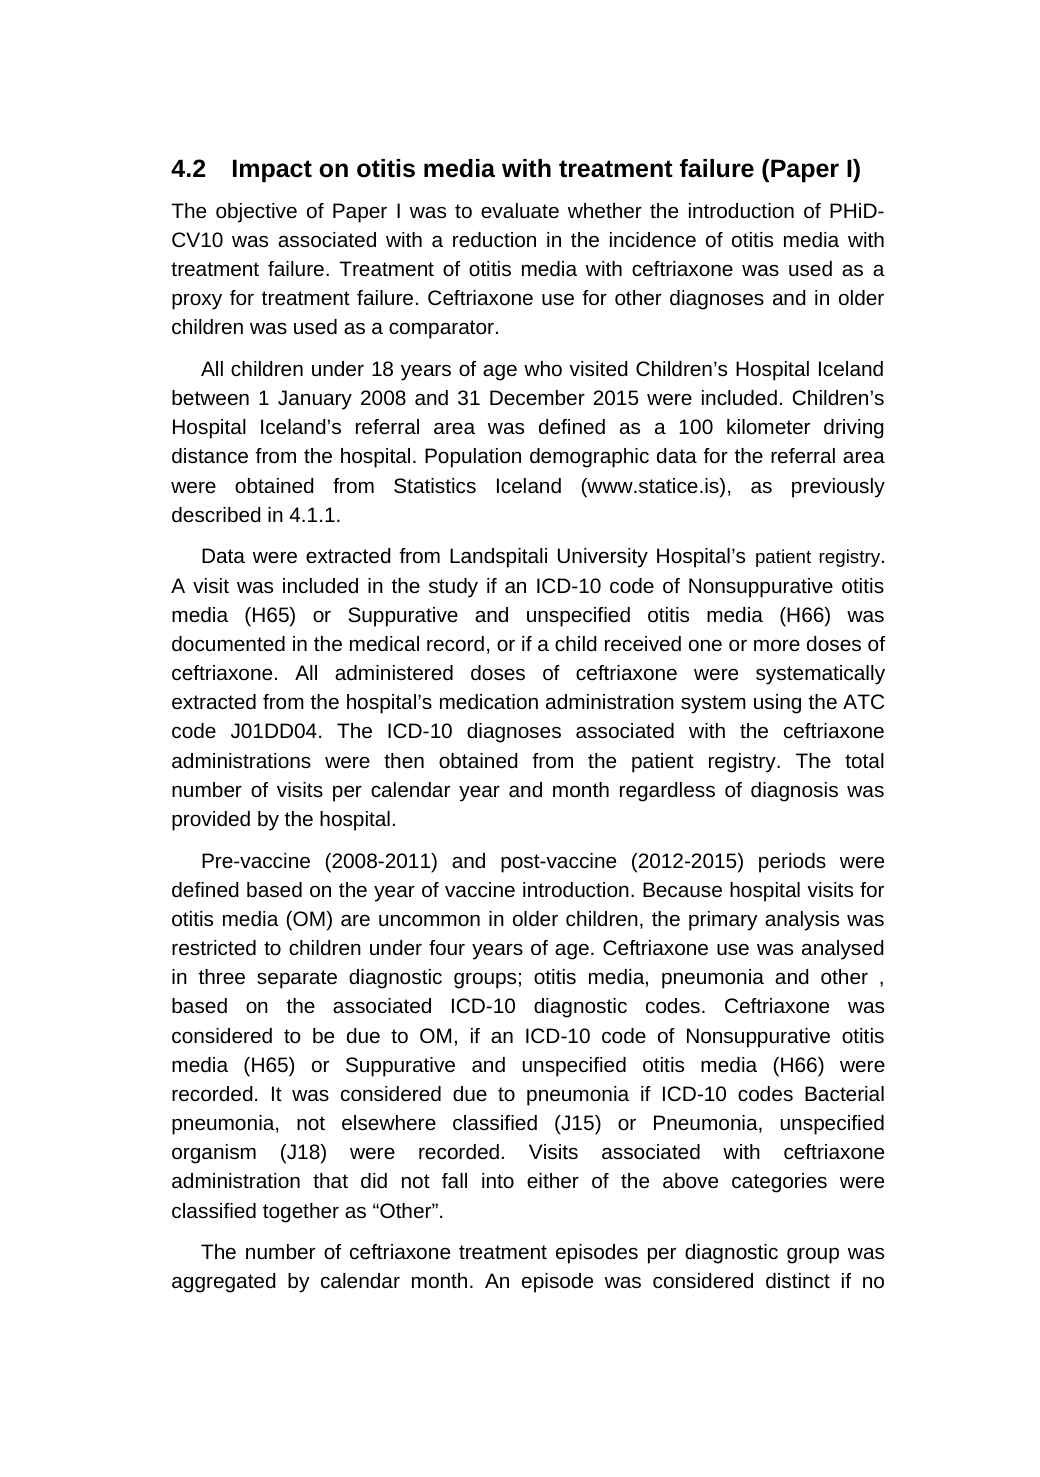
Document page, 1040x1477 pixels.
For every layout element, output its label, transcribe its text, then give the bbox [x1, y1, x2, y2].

subtitle Impact on otitis media with treatment failure (Paper I) [171, 153, 886, 182]
text All children under 18 years of age who visited Children’s Hospital Iceland between 1 January 2008 and 31 December 2015 were included. Children’s Hospital Iceland’s referral area was defined as a 100 kilometer driving distance from the hospital. Population demographic data for the referral area were obtained from Statistics Iceland (www.statice.is), as previously described in 4.1.1. [171, 353, 886, 528]
text Data were extracted from Landspitali University Hospital’s patient registry. A visit was included in the study if an ICD-10 code of Nonsuppurative otitis media (H65) or Suppurative and unspecified otitis media (H66) was documented in the medical record, or if a child received one or more doses of ceftriaxone. All administered doses of ceftriaxone were systematically extracted from the hospital’s medication administration system using the ATC code J01DD04. The ICD-10 diagnoses associated with the ceftriaxone administrations were then obtained from the patient registry. The total number of visits per calendar year and month regardless of diagnosis was provided by the hospital. [171, 541, 886, 832]
text The objective of Paper I was to evaluate whether the introduction of PHiD-CV10 was associated with a reduction in the incidence of otitis media with treatment failure. Treatment of otitis media with ceftriaxone was used as a proxy for treatment failure. Ceftriaxone use for other diagnoses and in older children was used as a comparator. [171, 195, 886, 341]
text Pre-vaccine (2008-2011) and post-vaccine (2012-2015) periods were defined based on the year of vaccine introduction. Because hospital visits for otitis media (OM) are uncommon in older children, the primary analysis was restricted to children under four years of age. Ceftriaxone use was analysed in three separate diagnostic groups; otitis media, pneumonia and other , based on the associated ICD-10 diagnostic codes. Ceftriaxone was considered to be due to OM, if an ICD-10 code of Nonsuppurative otitis media (H65) or Suppurative and unspecified otitis media (H66) were recorded. It was considered due to pneumonia if ICD-10 codes Bacterial pneumonia, not elsewhere classified (J15) or Pneumonia, unspecified organism (J18) were recorded. Visits associated with ceftriaxone administration that did not fall into either of the above categories were classified together as “Other”. [171, 845, 886, 1224]
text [171, 1236, 886, 1295]
